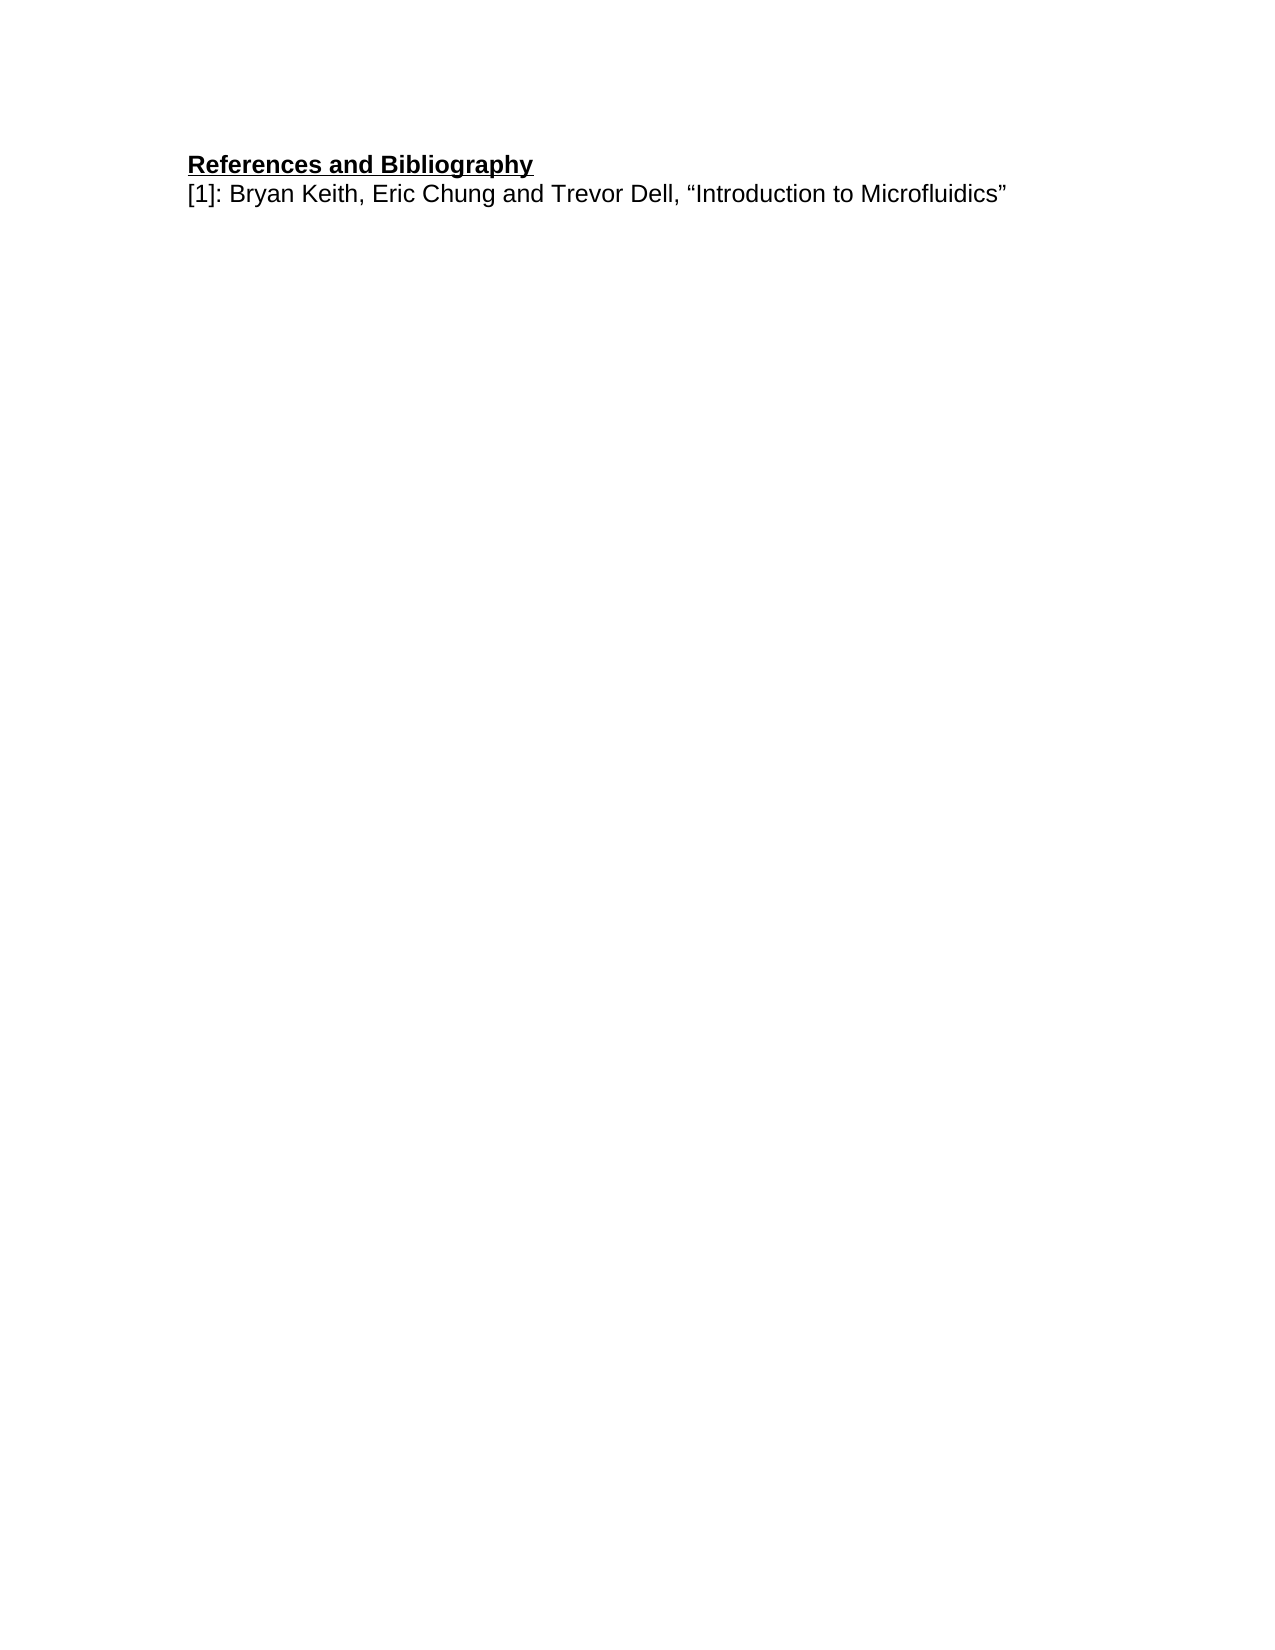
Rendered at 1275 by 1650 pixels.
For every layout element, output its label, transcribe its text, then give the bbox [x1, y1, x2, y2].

text References and Bibliography [187, 150, 1087, 179]
text [1]: Bryan Keith, Eric Chung and Trevor Dell, “Introduction to Microfluidics” [187, 179, 1087, 207]
